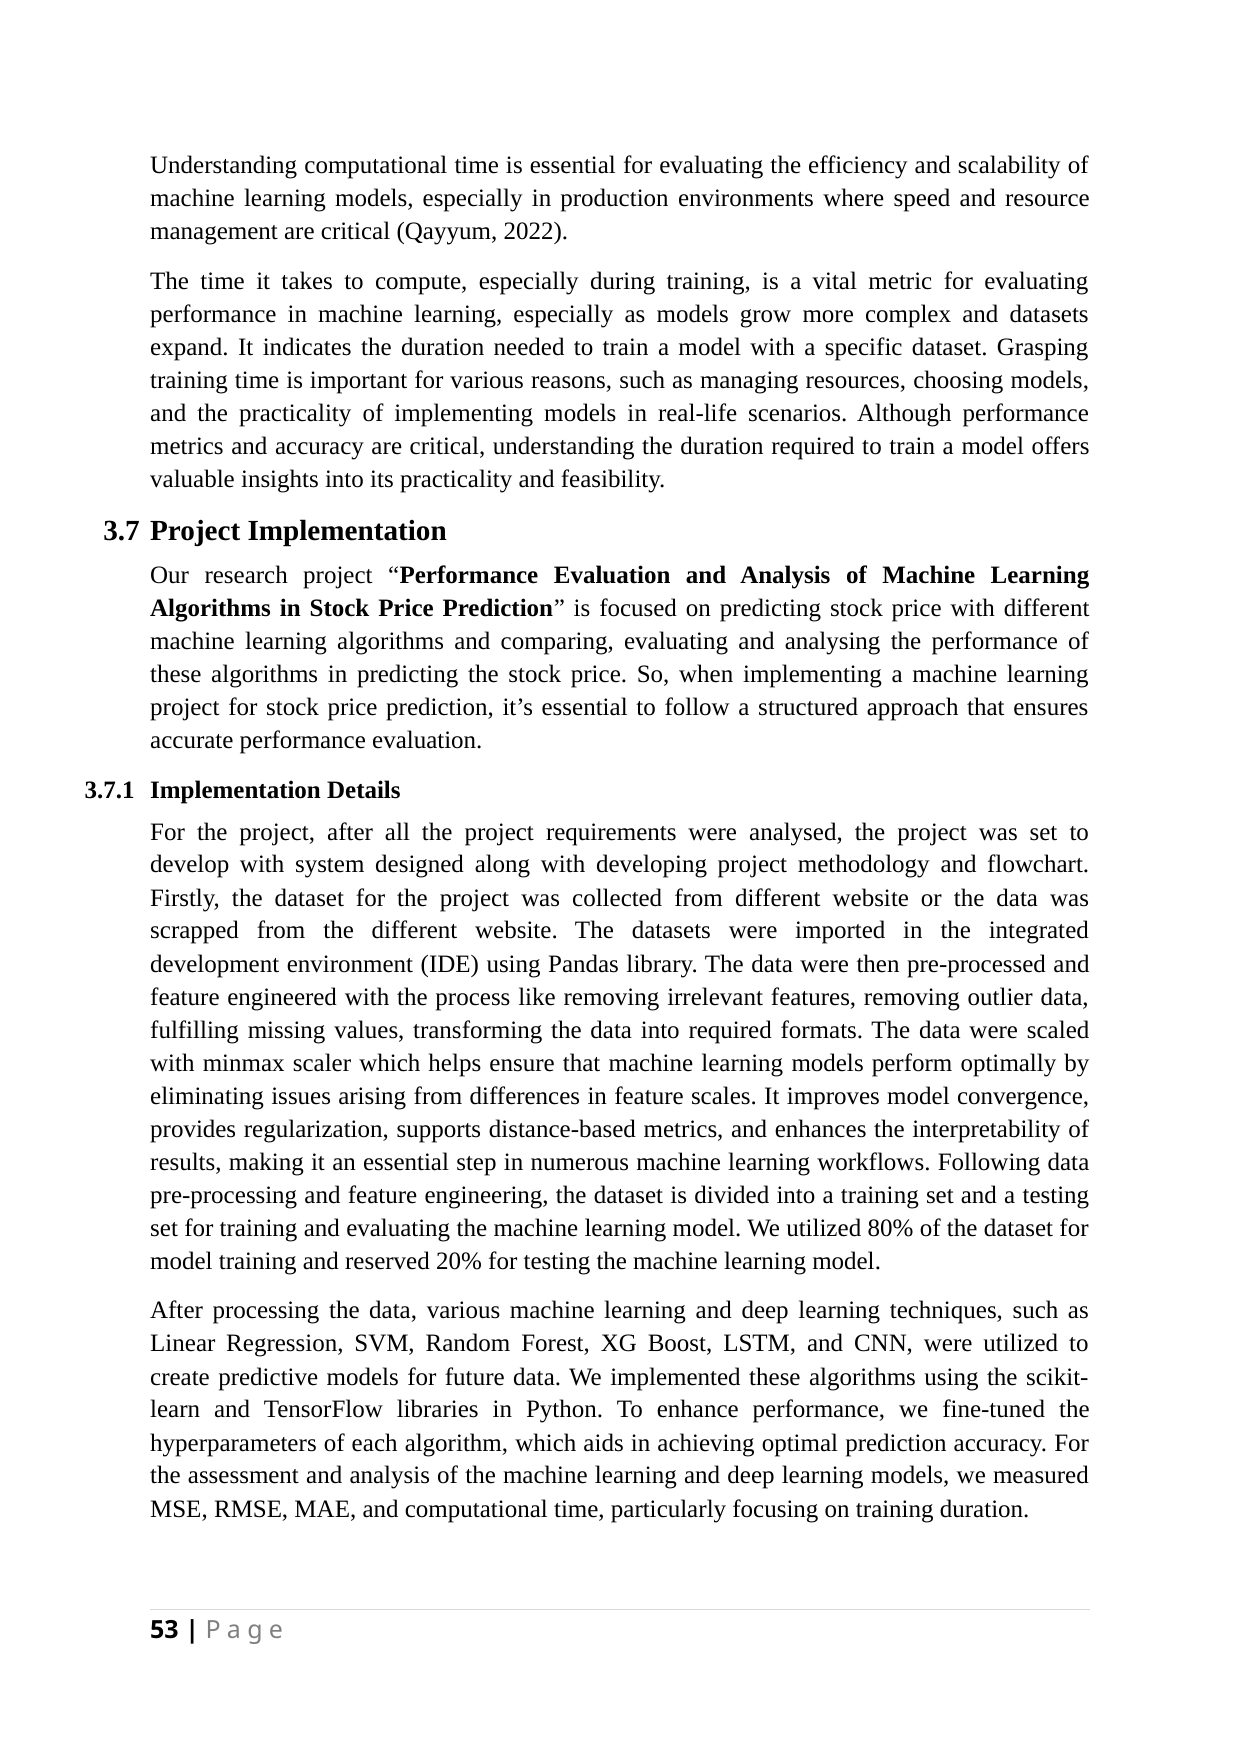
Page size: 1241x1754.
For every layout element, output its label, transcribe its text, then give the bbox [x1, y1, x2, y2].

text After processing the data, various machine learning and deep learning techniques, such as Linear Regression, SVM, Random Forest, XG Boost, LSTM, and CNN, were utilized to create predictive models for future data. We implemented these algorithms using the scikit-learn and TensorFlow libraries in Python. To enhance performance, we fine-tuned the hyperparameters of each algorithm, which aids in achieving optimal prediction accuracy. For the assessment and analysis of the machine learning and deep learning models, we measured MSE, RMSE, MAE, and computational time, particularly focusing on training duration. [150, 1296, 1090, 1522]
text Our research project “Performance Evaluation and Analysis of Machine Learning Algorithms in Stock Price Prediction” is focused on predicting stock price with different machine learning algorithms and comparing, evaluating and analysing the performance of these algorithms in predicting the stock price. So, when implementing a machine learning project for stock price prediction, it’s essential to follow a structured approach that ensures accurate performance evaluation. [150, 560, 1090, 754]
subtitle Implementation Details [84, 775, 1090, 804]
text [150, 150, 1090, 245]
text The time it takes to compute, especially during training, is a vital metric for evaluating performance in machine learning, especially as models grow more complex and datasets expand. It indicates the duration needed to train a model with a specific dataset. Grasping training time is important for various reasons, such as managing resources, choosing models, and the practicality of implementing models in real-life scenarios. Although performance metrics and accuracy are critical, understanding the duration required to train a model offers valuable insights into its practicality and feasibility. [150, 266, 1090, 493]
subtitle Project Implementation [103, 513, 1090, 547]
text For the project, after all the project requirements were analysed, the project was set to develop with system designed along with developing project methodology and flowchart. Firstly, the dataset for the project was collected from different website or the data was scrapped from the different website. The datasets were imported in the integrated development environment (IDE) using Pandas library. The data were then pre-processed and feature engineered with the process like removing irrelevant features, removing outlier data, fulfilling missing values, transforming the data into required formats. The data were scaled with minmax scaler which helps ensure that machine learning models perform optimally by eliminating issues arising from differences in feature scales. It improves model convergence, provides regularization, supports distance-based metrics, and enhances the interpretability of results, making it an essential step in numerous machine learning workflows. Following data pre-processing and feature engineering, the dataset is divided into a training set and a testing set for training and evaluating the machine learning model. We utilized 80% of the dataset for model training and reserved 20% for testing the machine learning model. [150, 817, 1090, 1274]
